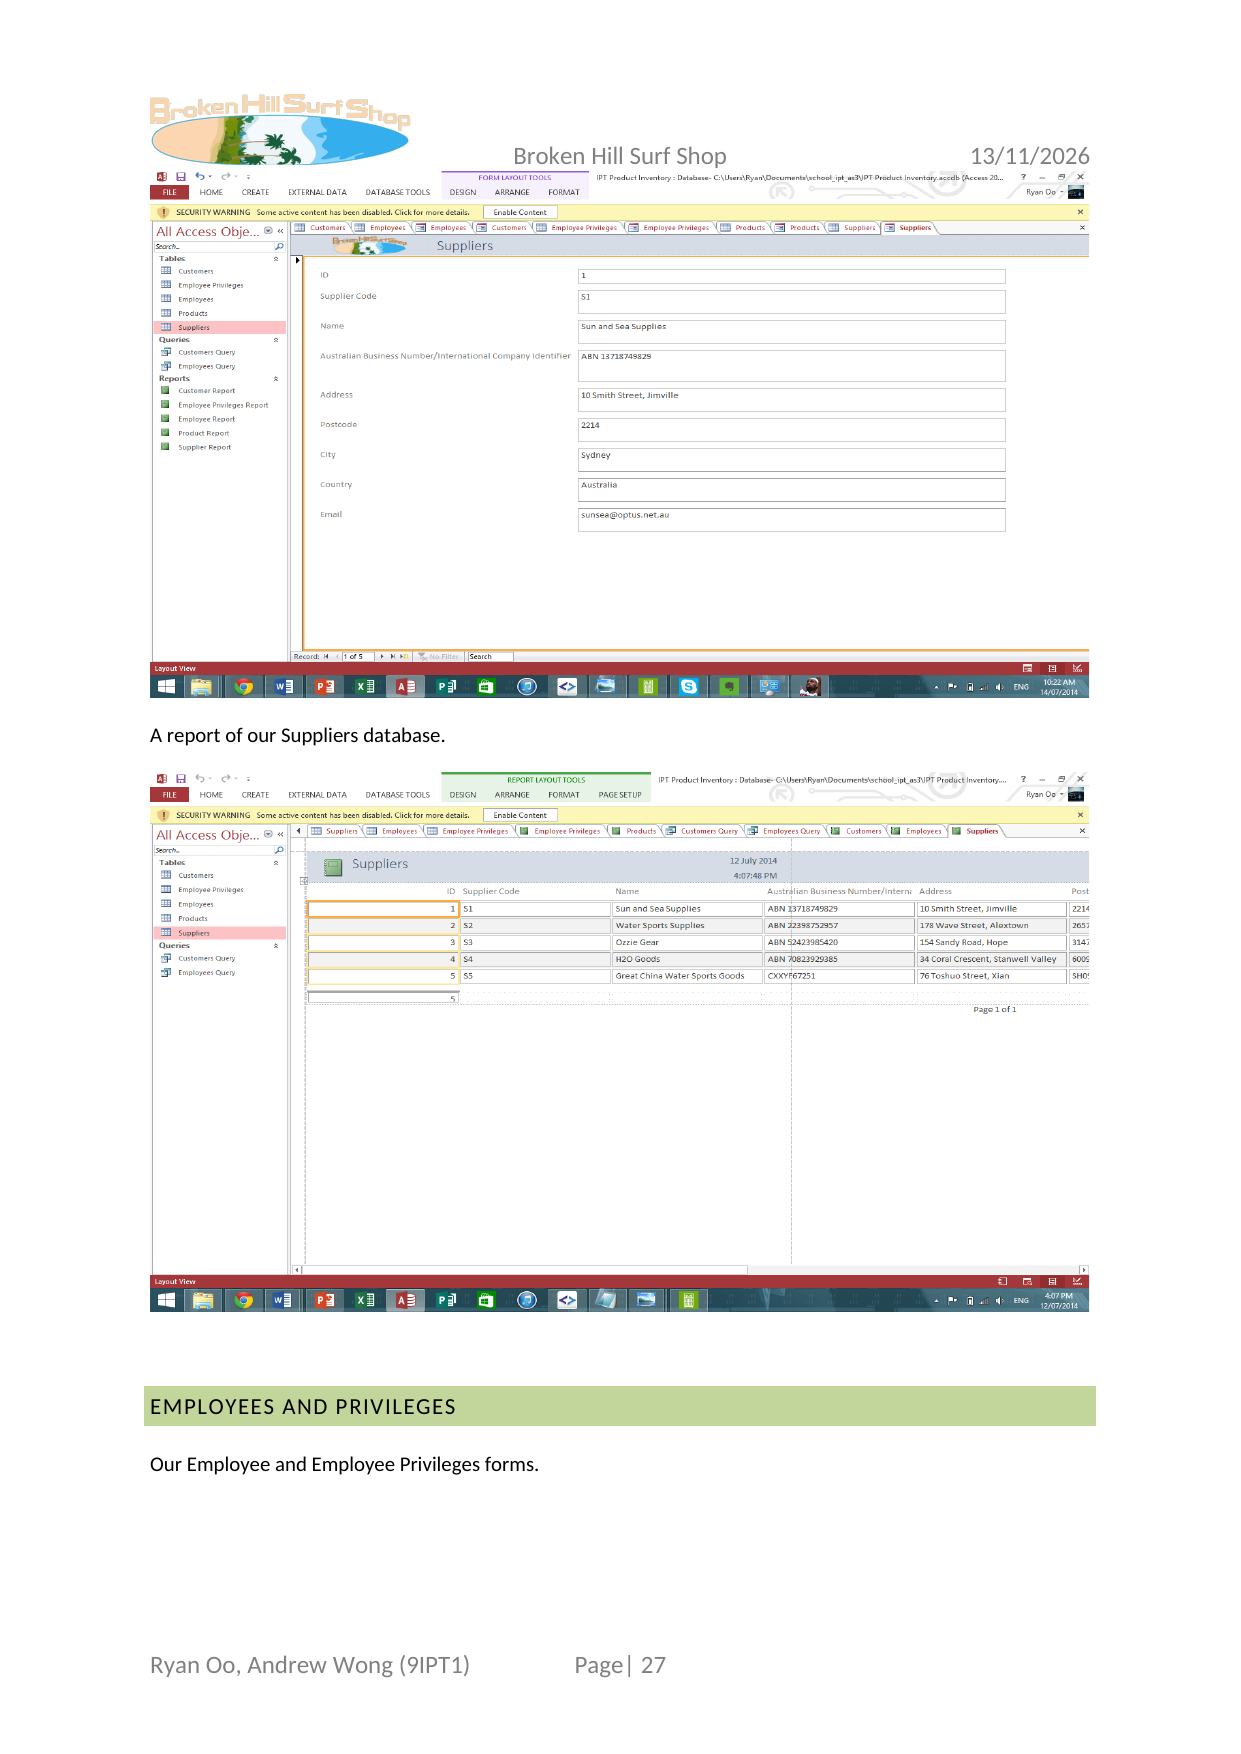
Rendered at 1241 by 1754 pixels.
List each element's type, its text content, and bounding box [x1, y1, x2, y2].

picture [150, 772, 1090, 1312]
text A report of our Suppliers database. [150, 723, 1090, 748]
text Our Employee and Employee Privileges forms. [150, 1451, 1090, 1477]
picture [150, 171, 1090, 698]
subtitle Employees and Privileges [150, 1392, 1090, 1420]
